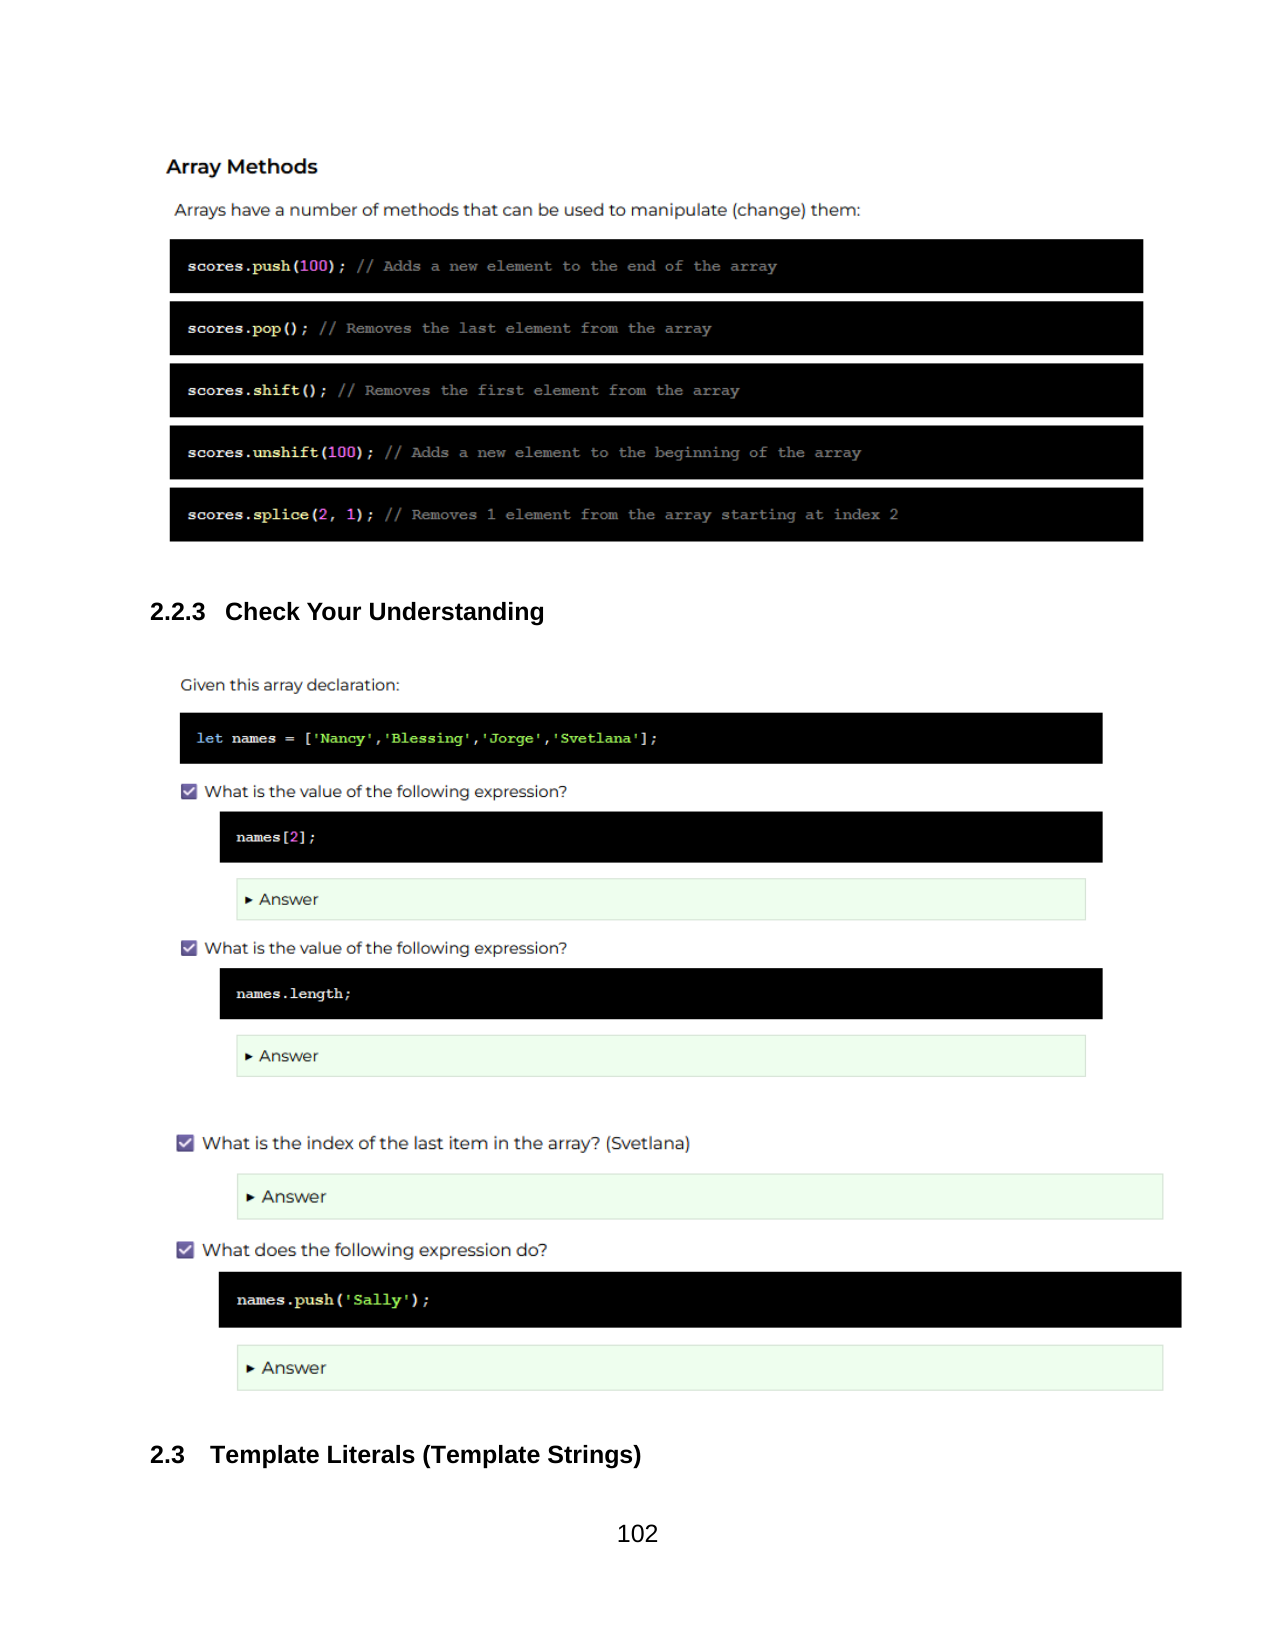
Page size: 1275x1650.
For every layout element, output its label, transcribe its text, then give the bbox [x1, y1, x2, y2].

subtitle Check Your Understanding [150, 597, 1125, 626]
picture [150, 665, 1125, 1087]
subtitle Template Literals (Template Strings) [150, 1440, 1125, 1469]
picture [150, 150, 1182, 558]
picture [150, 1126, 1224, 1397]
